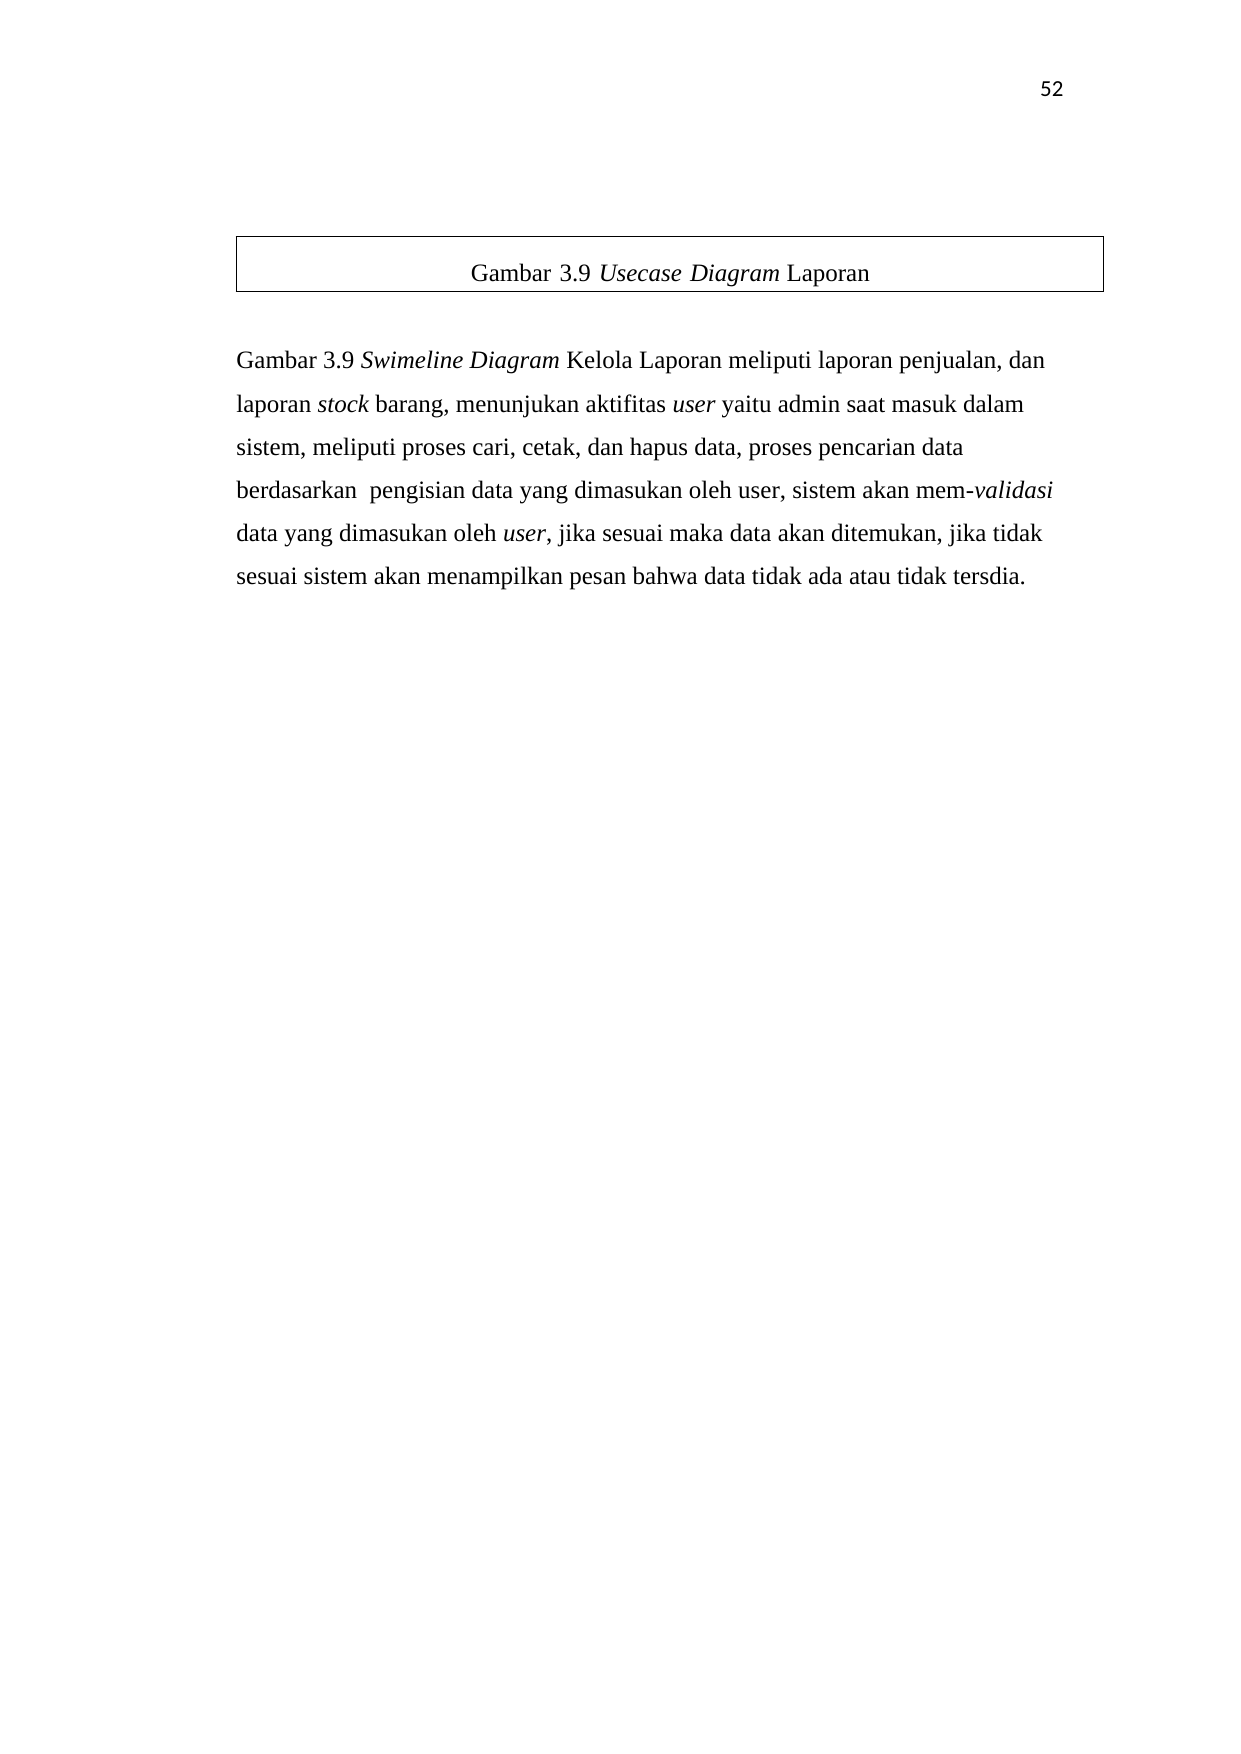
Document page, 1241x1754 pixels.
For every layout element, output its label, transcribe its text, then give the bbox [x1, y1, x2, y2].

text Gambar 3.9 Swimeline Diagram Kelola Laporan meliputi laporan penjualan, dan laporan stock barang, menunjukan aktifitas user yaitu admin saat masuk dalam sistem, meliputi proses cari, cetak, dan hapus data, proses pencarian data berdasarkan pengisian data yang dimasukan oleh user, sistem akan mem-validasi data yang dimasukan oleh user, jika sesuai maka data akan ditemukan, jika tidak sesuai sistem akan menampilkan pesan bahwa data tidak ada atau tidak tersdia. [236, 346, 1063, 590]
table_cell Gambar 3.9 Usecase Diagram Laporan [237, 237, 1103, 291]
